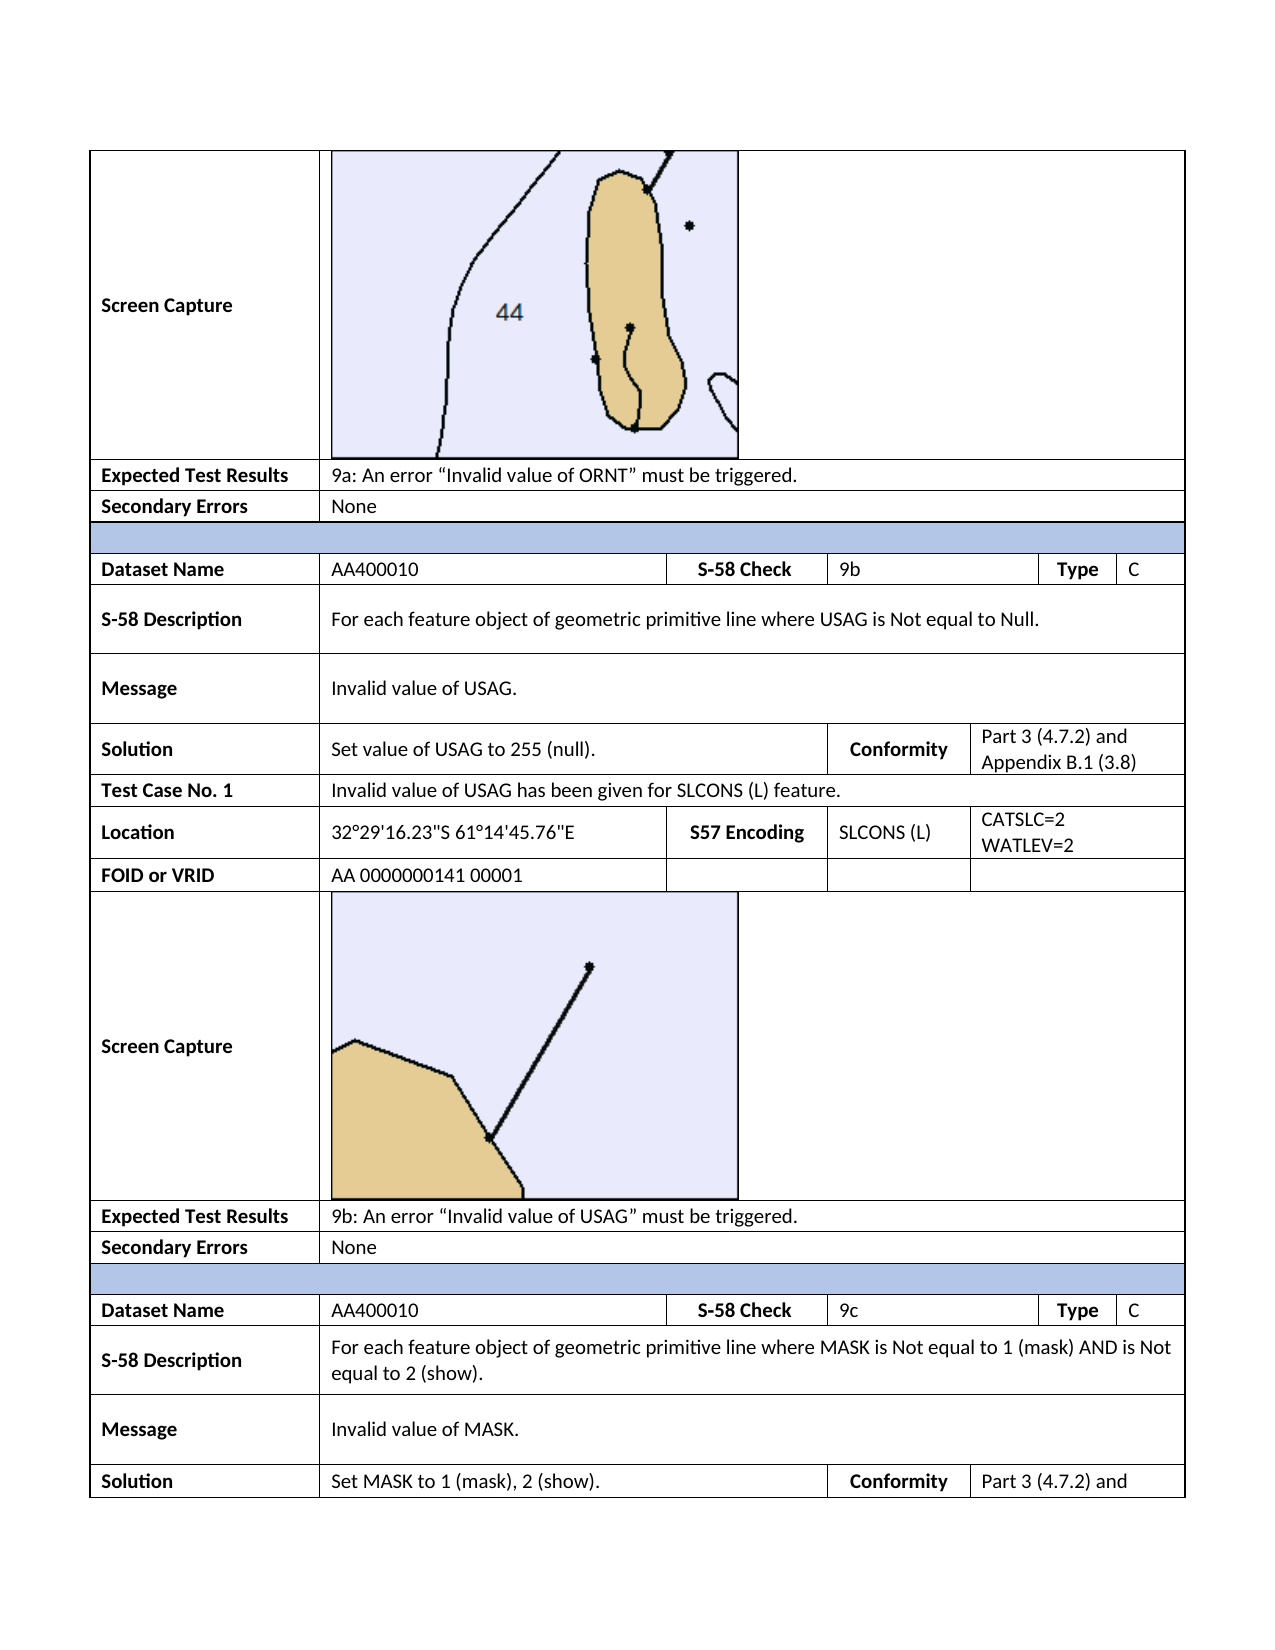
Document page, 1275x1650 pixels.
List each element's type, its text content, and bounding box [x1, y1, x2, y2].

table_cell 9c [828, 1295, 1038, 1325]
table_cell Solution [91, 1465, 319, 1497]
table_cell S‐58 Check [667, 554, 827, 584]
table_cell Secondary Errors [91, 1232, 319, 1262]
table_cell Secondary Errors [91, 491, 319, 521]
table_cell AA400010 [320, 554, 666, 584]
table_cell [320, 151, 331, 459]
table_cell Invalid value of USAG has been given for SLCONS (L) feature. [320, 775, 1184, 806]
table_cell Set value of USAG to 255 (null). [320, 724, 827, 774]
table_cell S-58 Description [91, 1326, 319, 1394]
table_cell S57 Encoding [667, 807, 827, 857]
table_cell None [320, 1232, 1184, 1262]
table_cell AA400010 [320, 1295, 666, 1325]
table_cell Conformity [828, 724, 970, 774]
picture [331, 892, 739, 1200]
table_cell Message [91, 654, 319, 722]
table_cell AA 0000000141 00001 [320, 859, 666, 891]
table_cell C [1117, 554, 1184, 584]
table_cell Part 3 (4.7.2) and Appendix B.1 (3.8) [971, 724, 1184, 774]
table_cell 9a: An error “Invalid value of ORNT” must be triggered. [320, 460, 1184, 490]
table_cell Message [91, 1395, 319, 1463]
table_cell 32°29'16.23"S 61°14'45.76"E [320, 807, 666, 857]
table_cell CATSLC=2 WATLEV=2 [971, 807, 1184, 857]
table_cell Dataset Name [91, 1295, 319, 1325]
table_cell C [1117, 1295, 1184, 1325]
table_cell Type [1039, 554, 1116, 584]
table_cell [739, 892, 1184, 1200]
table_cell FOID or VRID [91, 859, 319, 891]
table_cell Location [91, 807, 319, 857]
table_cell [91, 523, 1184, 553]
table_cell Expected Test Results [91, 1201, 319, 1231]
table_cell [971, 1465, 1184, 1497]
table_cell Dataset Name [91, 554, 319, 584]
table_cell S-58 Description [91, 585, 319, 653]
table_cell Test Case No. 1 [91, 775, 319, 806]
table_cell SLCONS (L) [828, 807, 970, 857]
table_cell Expected Test Results [91, 460, 319, 490]
picture [331, 151, 739, 459]
table_cell Conformity [828, 1465, 970, 1497]
table_cell Invalid value of MASK. [320, 1395, 1184, 1463]
table_cell [320, 892, 331, 1200]
table_cell For each feature object of geometric primitive line where MASK is Not equal to 1 (mask) AND is Not equal to 2 (show). [320, 1326, 1184, 1394]
table_cell Invalid value of USAG. [320, 654, 1184, 722]
table_cell For each feature object of geometric primitive line where USAG is Not equal to Null. [320, 585, 1184, 653]
table_cell [971, 859, 1184, 891]
table_cell Type [1039, 1295, 1116, 1325]
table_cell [320, 1465, 827, 1497]
table_cell [739, 151, 1184, 459]
table_cell [91, 1264, 1184, 1294]
table_cell [828, 859, 970, 891]
table_cell Screen Capture [91, 892, 319, 1200]
table_cell None [320, 491, 1184, 521]
table_cell 9b: An error “Invalid value of USAG” must be triggered. [320, 1201, 1184, 1231]
table_cell [667, 859, 827, 891]
table_cell 9b [828, 554, 1038, 584]
table_cell S‐58 Check [667, 1295, 827, 1325]
table_cell Screen Capture [91, 151, 319, 459]
table_cell Solution [91, 724, 319, 774]
